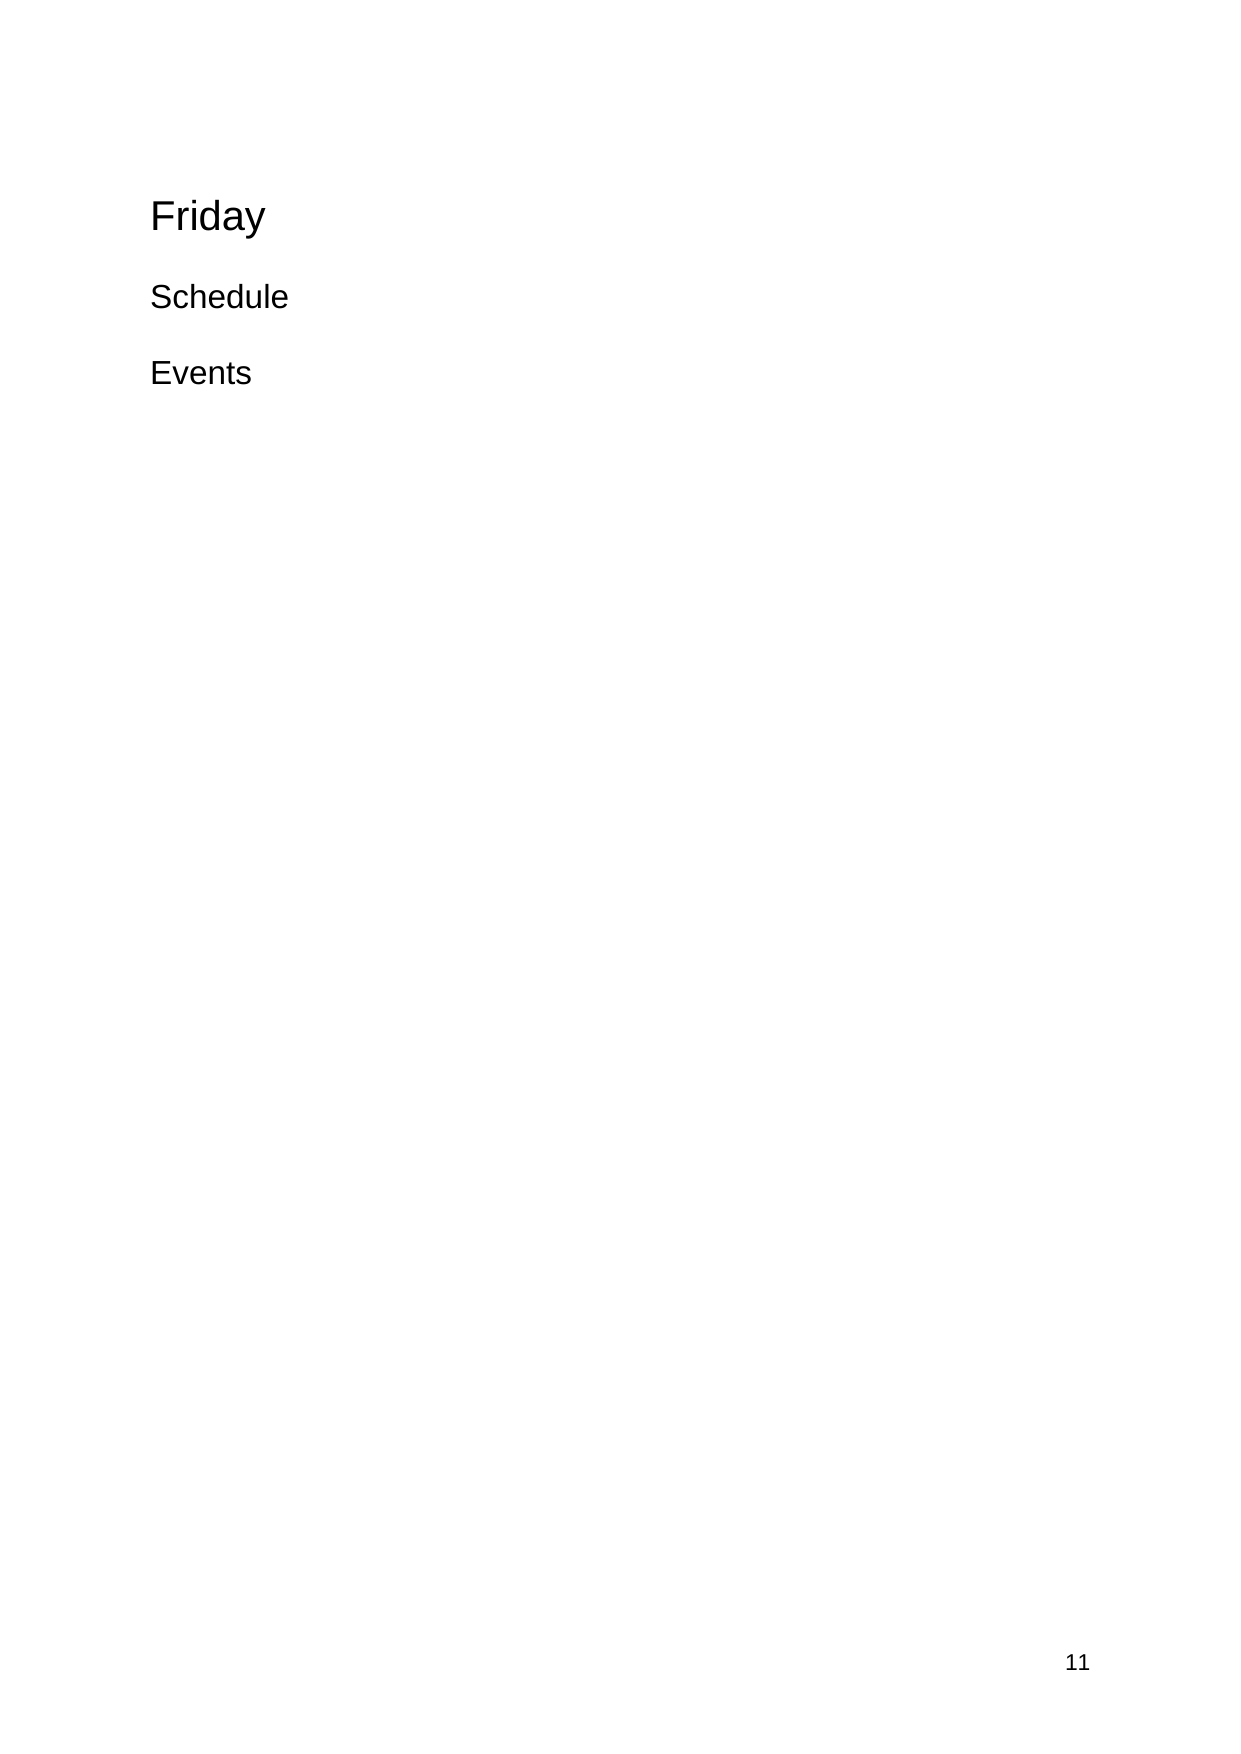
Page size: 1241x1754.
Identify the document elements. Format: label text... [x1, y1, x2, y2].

subtitle Schedule [150, 277, 1090, 316]
subtitle Friday [150, 192, 1090, 239]
subtitle Events [150, 353, 1090, 391]
